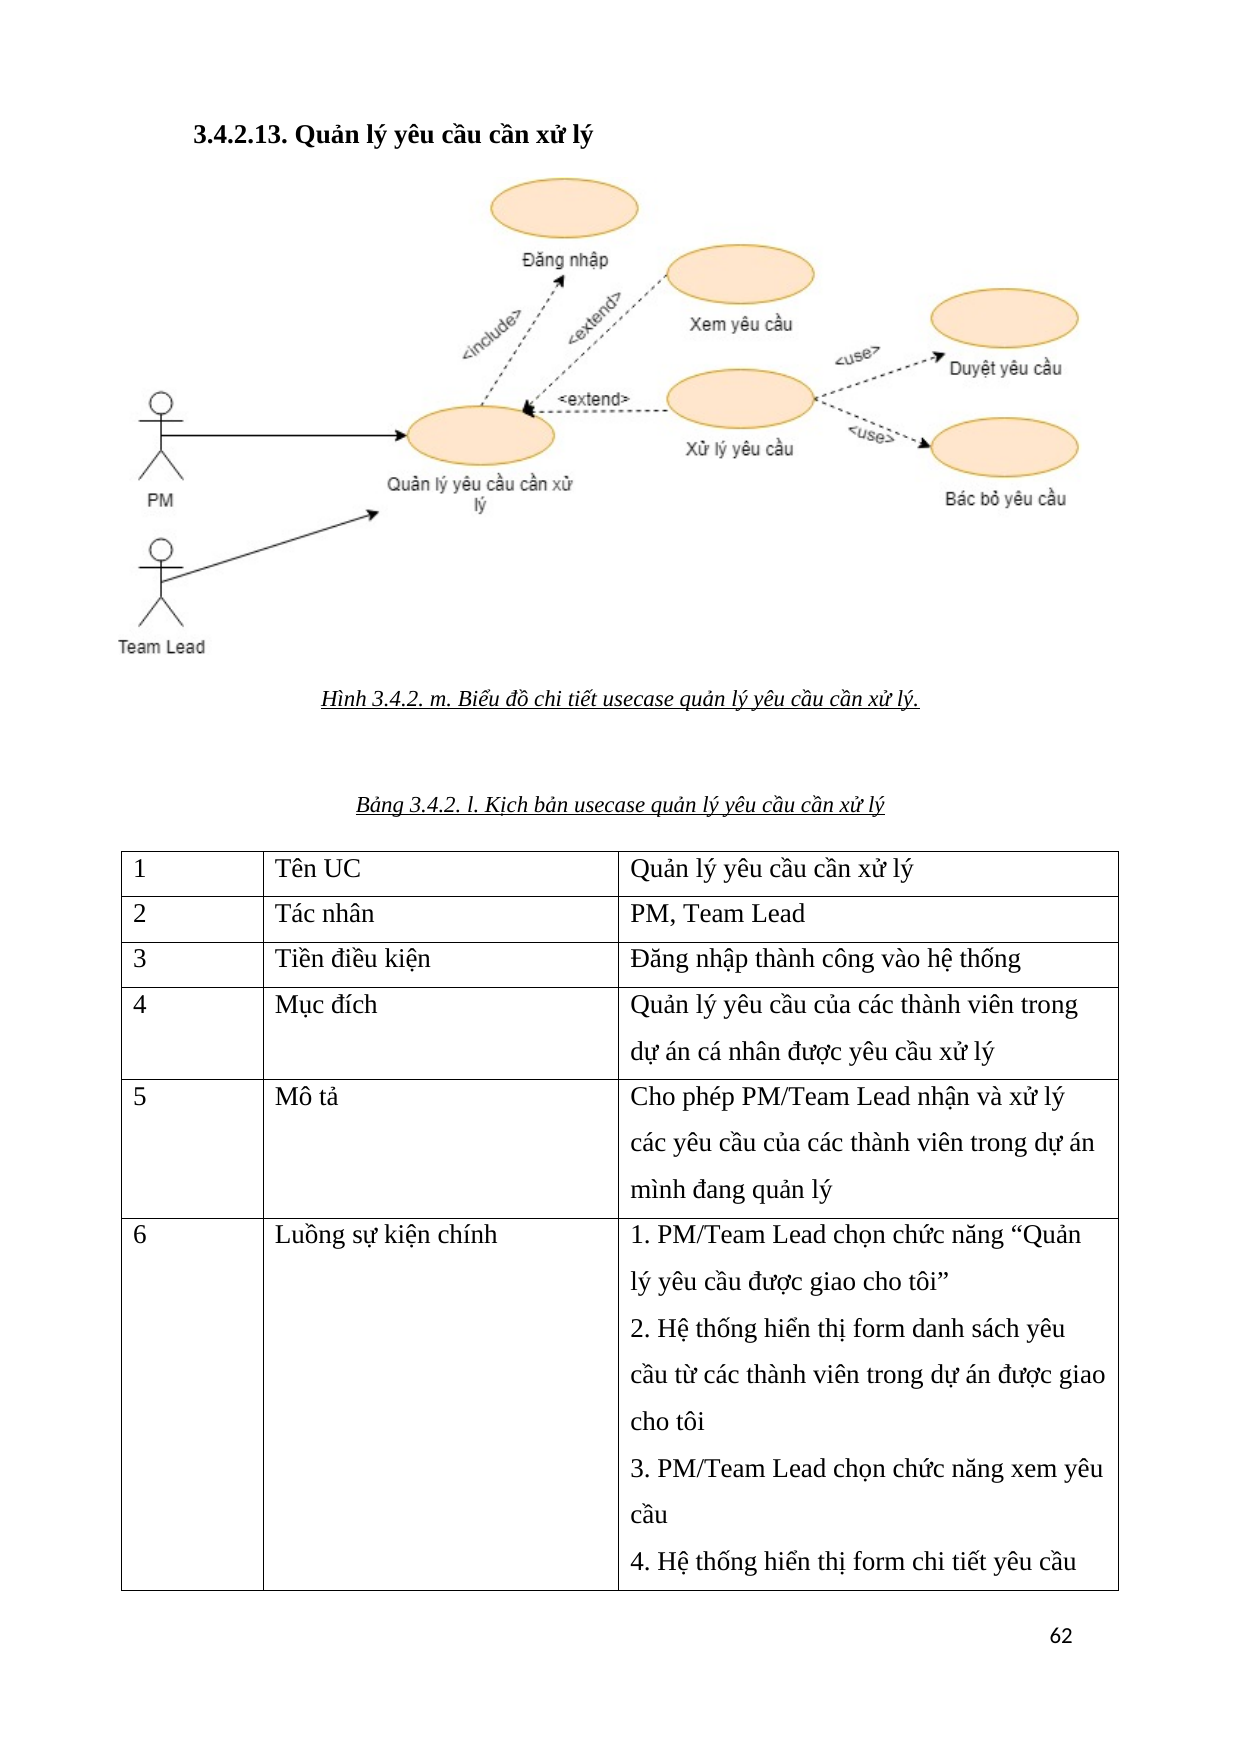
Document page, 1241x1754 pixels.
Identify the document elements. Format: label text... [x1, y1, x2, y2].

table_cell 2 [122, 897, 263, 942]
text Bảng 3.4.2. l. Kịch bản usecase quản lý yêu cầu cần xử lý [118, 791, 1122, 817]
table_cell 3 [122, 943, 263, 987]
table_cell 5 [122, 1080, 263, 1217]
table_cell Đăng nhập thành công vào hệ thống [619, 943, 1118, 987]
table_cell 4 [122, 988, 263, 1079]
table_cell Mục đích [264, 988, 618, 1079]
table_header Quản lý yêu cầu cần xử lý [619, 852, 1118, 896]
table_cell Quản lý yêu cầu của các thành viên trong dự án cá nhân được yêu cầu xử lý [619, 988, 1118, 1079]
picture [118, 177, 1123, 655]
table_cell 6 [122, 1219, 263, 1589]
table_cell Mô tả [264, 1080, 618, 1217]
subtitle 3.4.2.13. Quản lý yêu cầu cần xử lý [118, 118, 1122, 149]
table_cell Tác nhân [264, 897, 618, 942]
text Hình 3.4.2. m. Biểu đồ chi tiết usecase quản lý yêu cầu cần xử lý. [118, 685, 1122, 712]
table_header Tên UC [264, 852, 618, 896]
table_cell Cho phép PM/Team Lead nhận và xử lý các yêu cầu của các thành viên trong dự án mình đang quản lý [619, 1080, 1118, 1217]
table_header 1 [122, 852, 263, 896]
table_cell PM, Team Lead [619, 897, 1118, 942]
table_cell Luồng sự kiện chính [264, 1219, 618, 1589]
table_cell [619, 1219, 1118, 1589]
table_cell Tiền điều kiện [264, 943, 618, 987]
